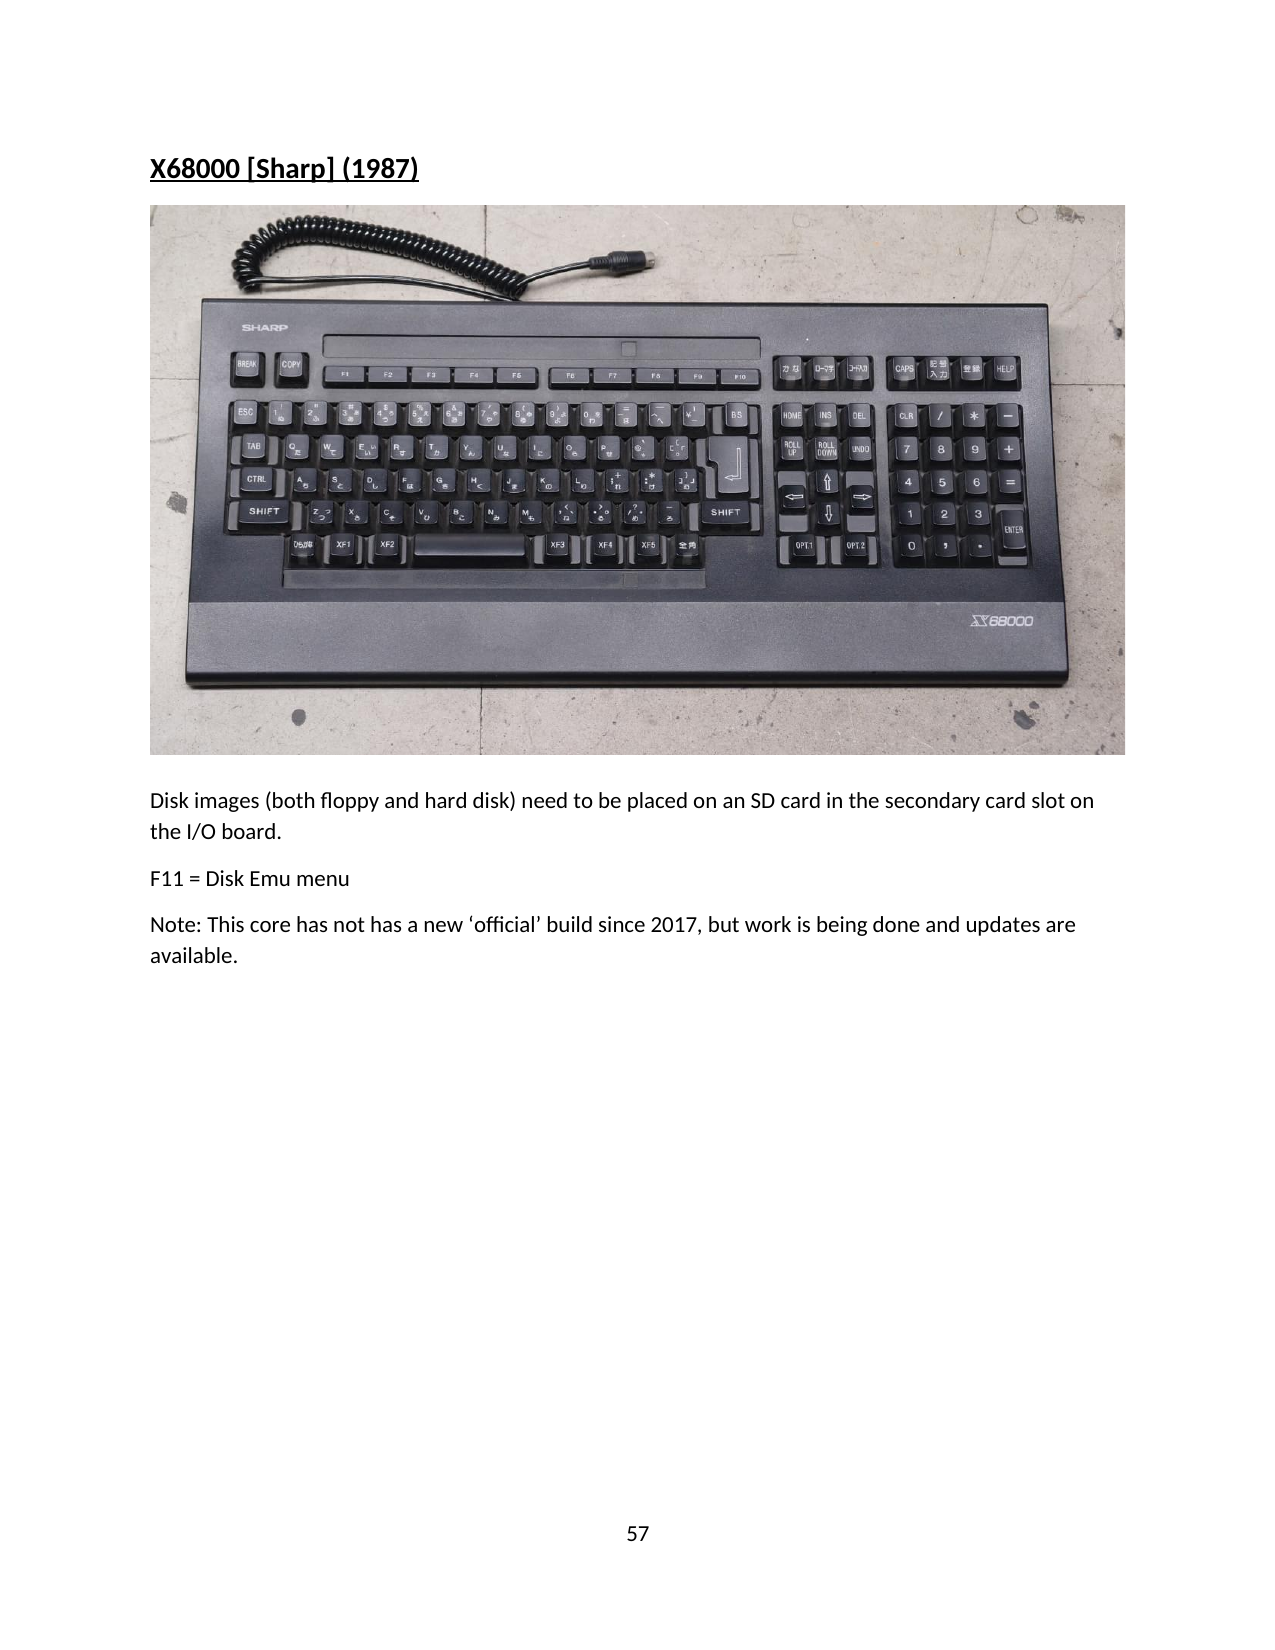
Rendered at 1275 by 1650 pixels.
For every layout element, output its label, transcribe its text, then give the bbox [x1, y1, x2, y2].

text Note: This core has not has a new ‘official’ build since 2017, but work is being done and updates are available. [150, 911, 1125, 969]
text Disk images (both floppy and hard disk) need to be placed on an SD card in the secondary card slot on the I/O board. [150, 755, 1125, 845]
text F11 = Disk Emu menu [150, 864, 1125, 892]
text X68000 [Sharp] (1987) [150, 150, 1125, 186]
picture [150, 205, 1125, 755]
